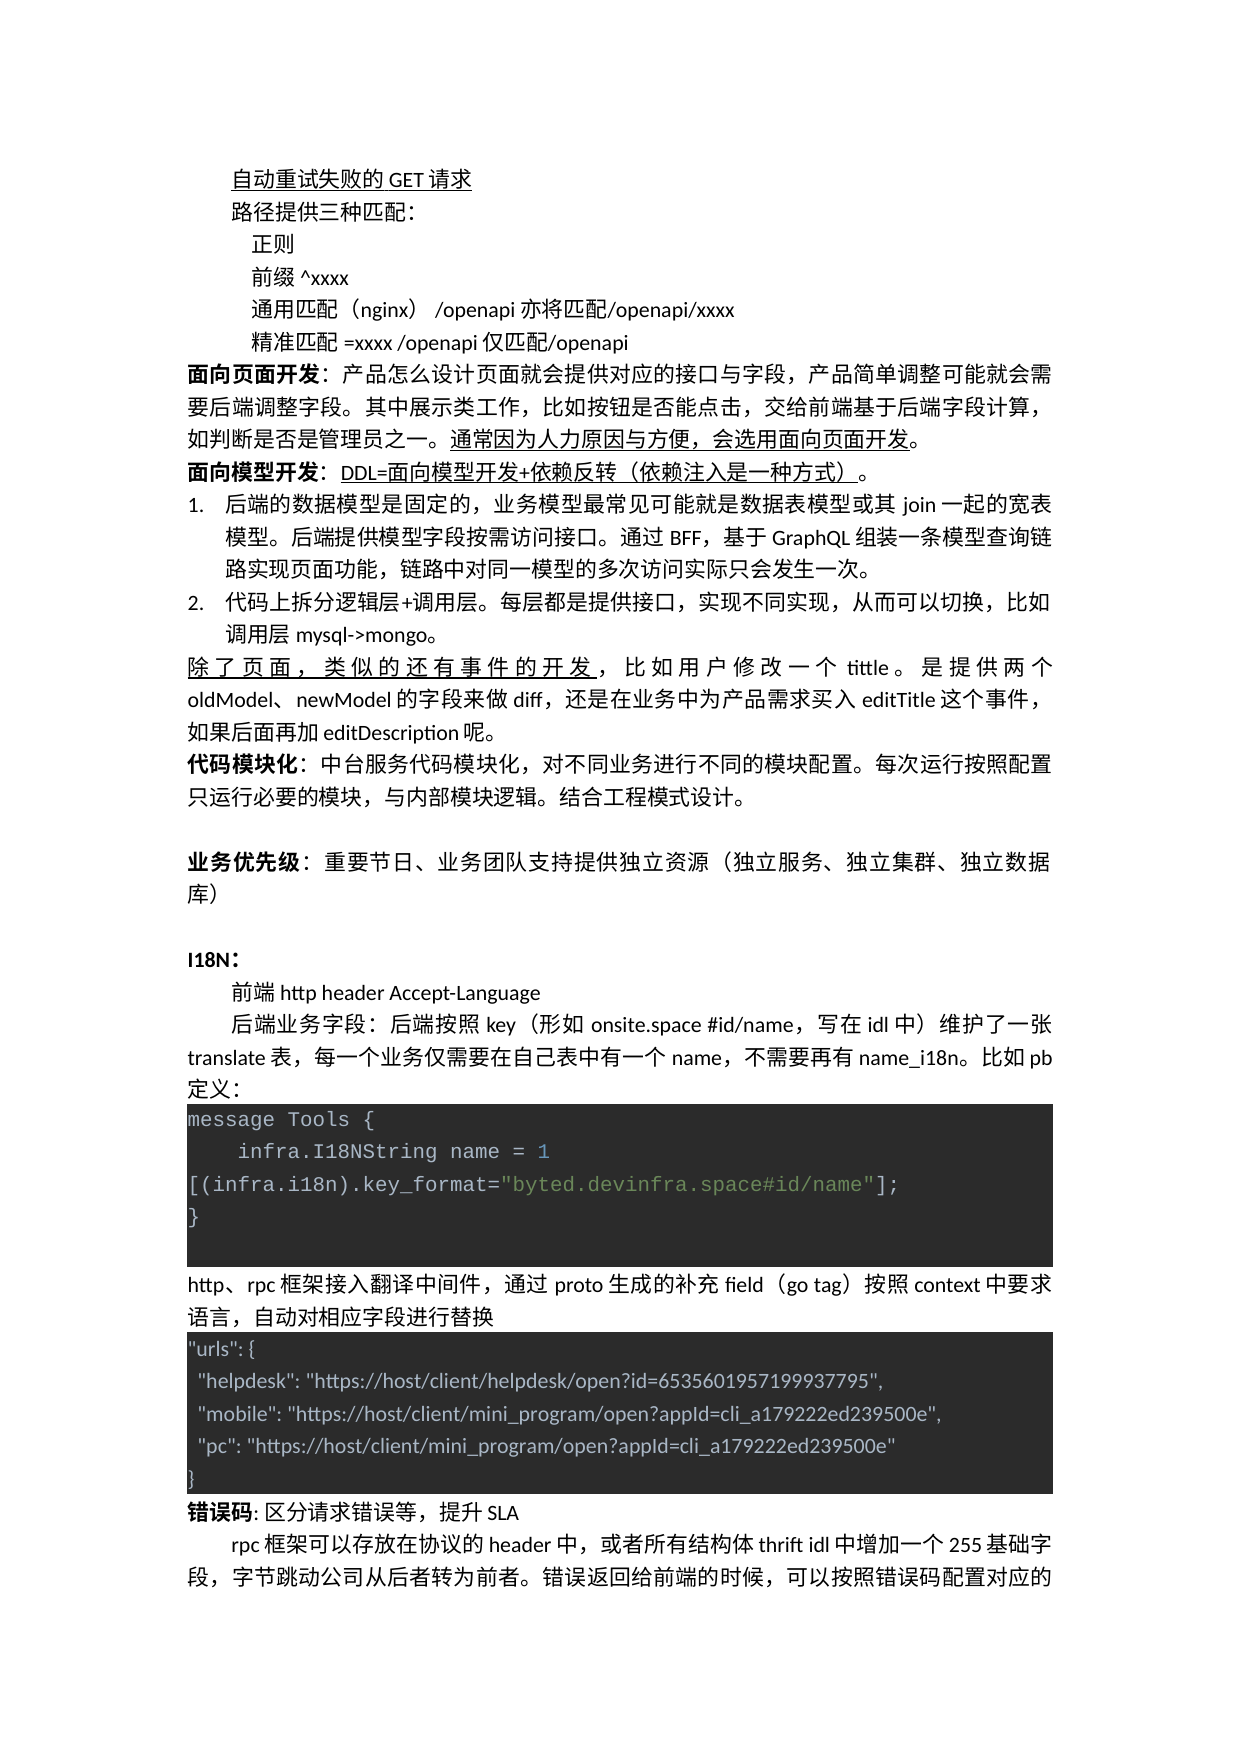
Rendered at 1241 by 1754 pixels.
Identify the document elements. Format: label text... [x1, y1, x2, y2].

text 面向页面开发：产品怎么设计页面就会提供对应的接口与字段，产品简单调整可能就会需要后端调整字段。其中展示类工作，比如按钮是否能点击，交给前端基于后端字段计算，如判断是否是管理员之一。通常因为人力原因与方便，会选用面向页面开发。 [187, 357, 1053, 454]
list 代码上拆分逻辑层+调用层。每层都是提供接口，实现不同实现，从而可以切换，比如调用层 mysql->mongo。 [187, 584, 1053, 649]
text "pc": "https://host/client/mini_program/open?appId=cli_a179222ed239500e" [187, 1429, 1053, 1462]
list 后端的数据模型是固定的，业务模型最常见可能就是数据表模型或其join一起的宽表模型。后端提供模型字段按需访问接口。通过BFF，基于GraphQL组装一条模型查询链路实现页面功能，链路中对同一模型的多次访问实际只会发生一次。 [187, 487, 1053, 584]
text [187, 1527, 1053, 1592]
text 面向模型开发：DDL=面向模型开发+依赖反转（依赖注入是一种方式）。 [187, 454, 1053, 487]
text 前端 http header Accept-Language [187, 974, 1053, 1007]
text 自动重试失败的GET请求 [187, 162, 1053, 194]
text 后端业务字段：后端按照key（形如 onsite.space #id/name，写在idl中）维护了一张translate表，每一个业务仅需要在自己表中有一个name，不需要再有name_i18n。比如pb定义： [187, 1007, 1053, 1104]
text "urls": { [187, 1332, 1053, 1364]
text 正则 [231, 227, 1053, 259]
text 精准匹配 =xxxx /openapi仅匹配/openapi [231, 324, 1053, 357]
text "helpdesk": "https://host/client/helpdesk/open?id=6535601957199937795", [187, 1364, 1053, 1397]
text 错误码: 区分请求错误等，提升SLA [187, 1494, 1053, 1527]
text 通用匹配（nginx） /openapi亦将匹配/openapi/xxxx [231, 292, 1053, 324]
text I18N： [187, 942, 1053, 974]
text 代码模块化：中台服务代码模块化，对不同业务进行不同的模块配置。每次运行按照配置只运行必要的模块，与内部模块逻辑。结合工程模式设计。 [187, 747, 1053, 812]
text 前缀 ^xxxx [231, 259, 1053, 292]
text 路径提供三种匹配： [231, 194, 1053, 227]
text message Tools { infra.I18NString name = 1 [(infra.i18n).key_format="byted.devinfra.space#id/name"]; } [187, 1104, 1053, 1234]
text "mobile": "https://host/client/mini_program/open?appId=cli_a179222ed239500e", [187, 1397, 1053, 1429]
text 除了页面，类似的还有事件的开发，比如用户修改一个tittle。是提供两个oldModel、newModel的字段来做diff，还是在业务中为产品需求买入editTitle这个事件，如果后面再加editDescription呢。 [187, 649, 1053, 747]
text } [187, 1462, 1053, 1494]
text http、rpc框架接入翻译中间件，通过proto生成的补充field（go tag）按照context中要求语言，自动对相应字段进行替换 [187, 1267, 1053, 1332]
text 业务优先级：重要节日、业务团队支持提供独立资源（独立服务、独立集群、独立数据库） [187, 844, 1053, 909]
